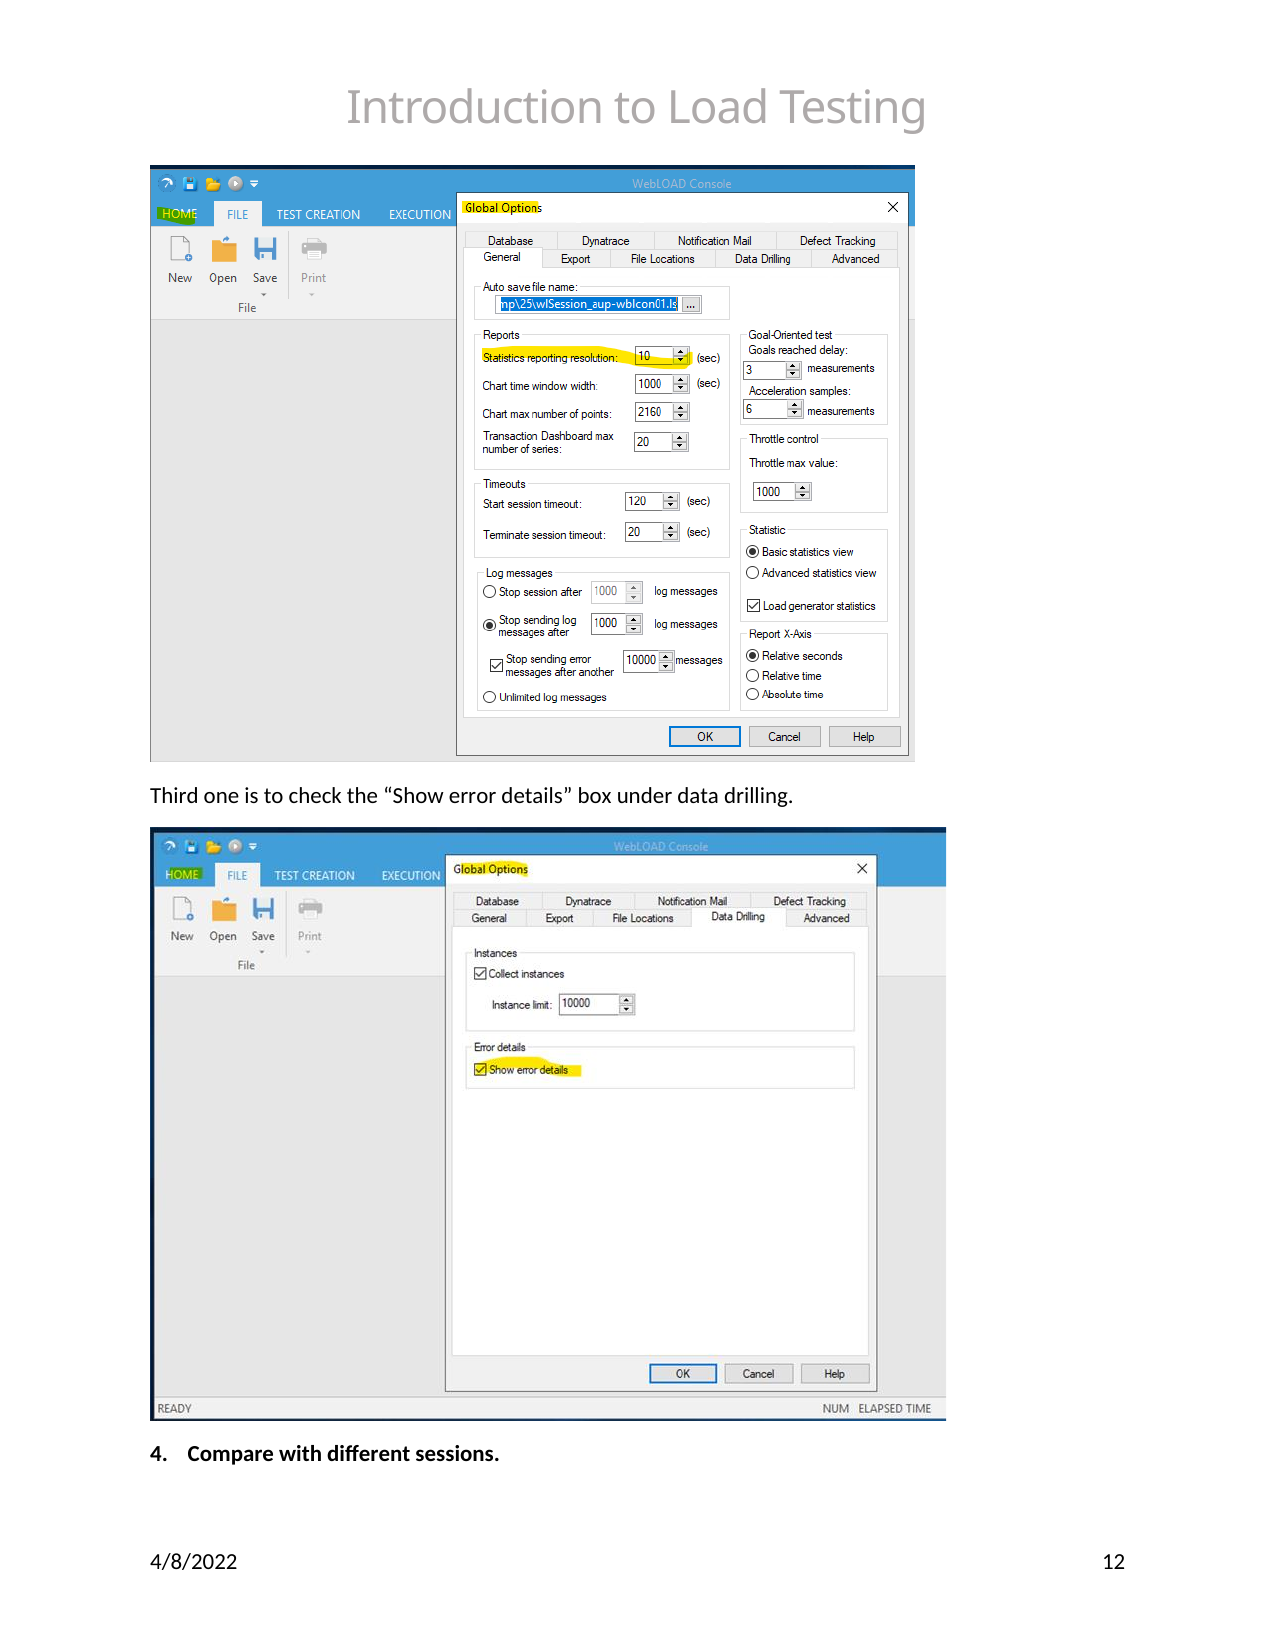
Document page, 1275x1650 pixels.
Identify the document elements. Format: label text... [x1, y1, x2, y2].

picture [150, 827, 947, 1421]
text Third one is to check the “Show error details” box under data drilling. [150, 781, 1125, 809]
picture [150, 165, 915, 762]
list Compare with different sessions. [150, 1439, 1125, 1468]
